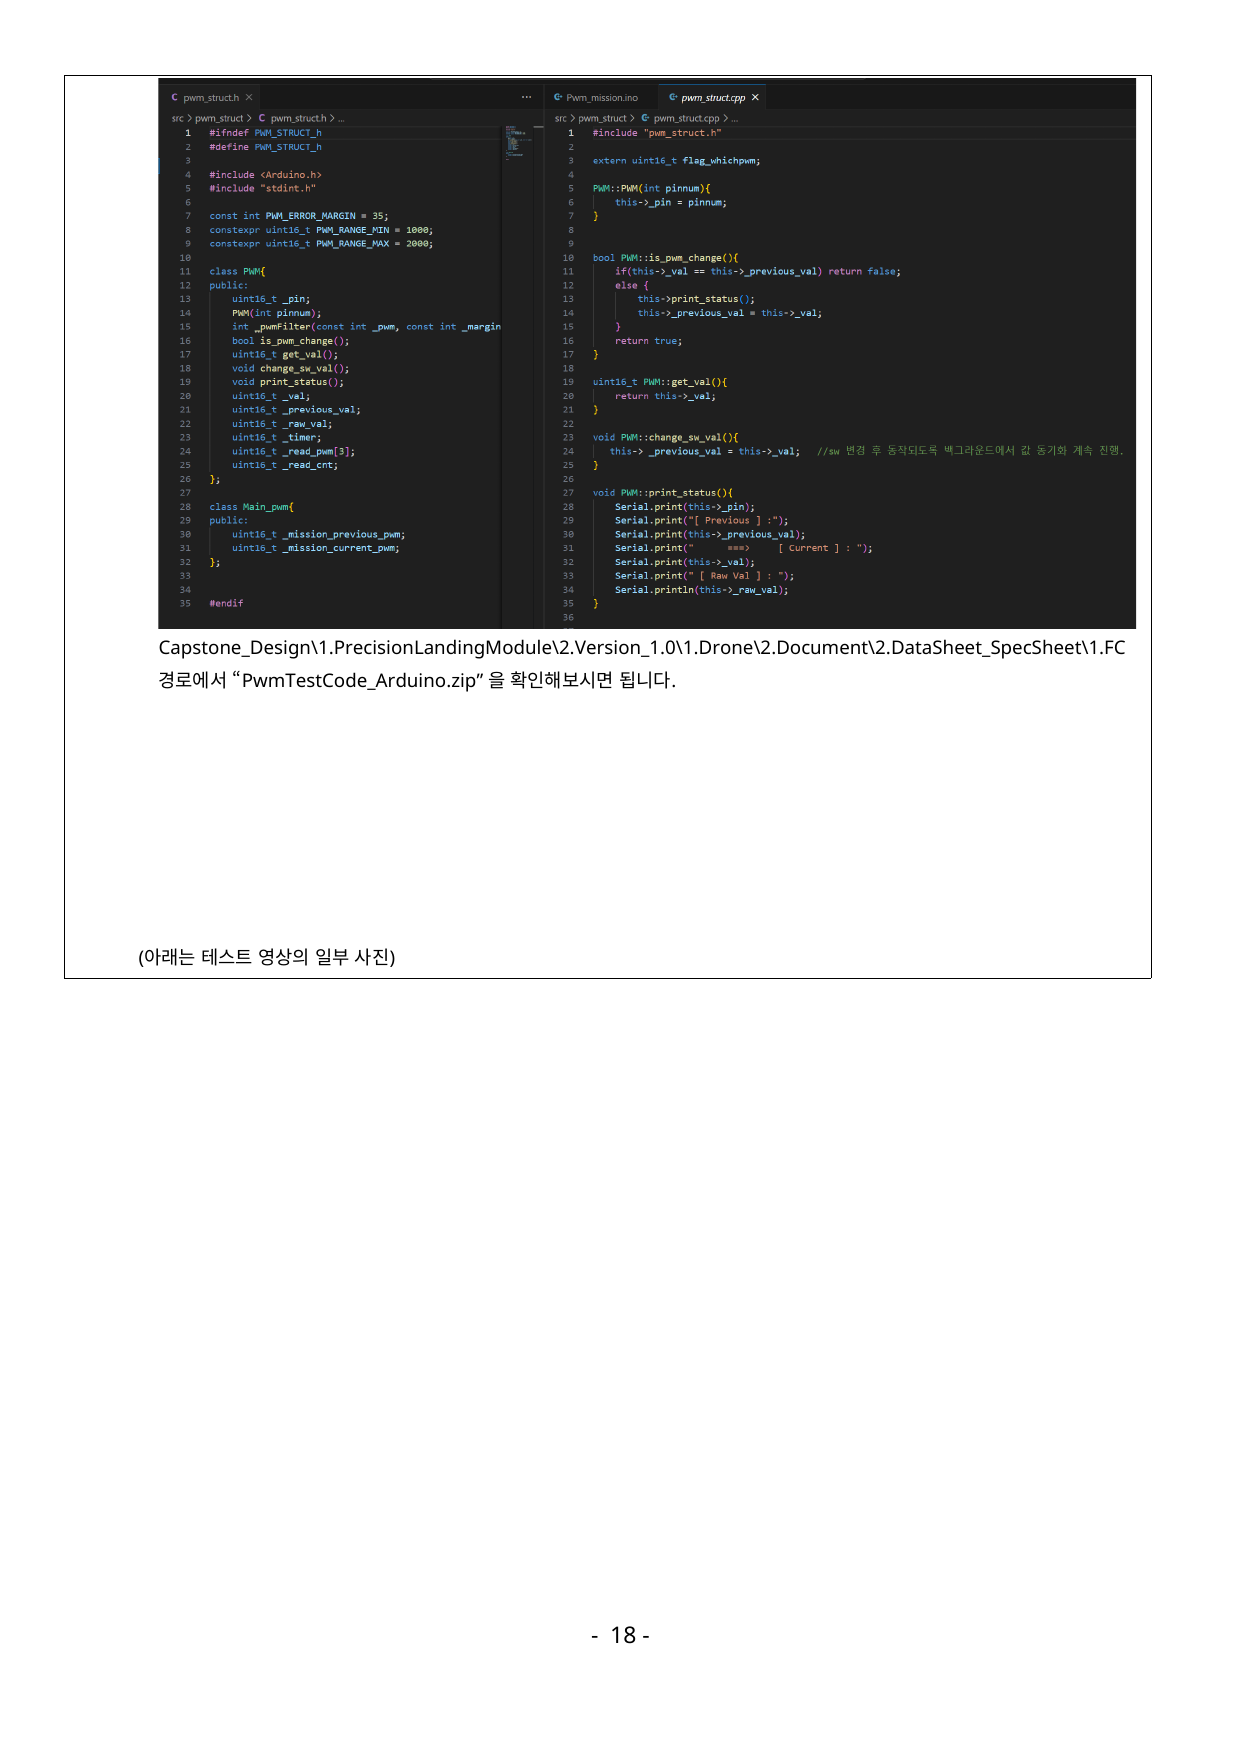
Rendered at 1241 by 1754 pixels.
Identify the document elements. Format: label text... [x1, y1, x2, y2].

table_cell 목적 드론의 핵심 부품인 FC를 중점으로 여러가지 모듈이 장착됩니다. 따라서 다른 모듈을 검증하기 전, FC의 검증이 선수되어야 하며 기본 동작이 검증된 시점에 initializing을 위한 파라미터 세팅을 진행합니다. Mission Planner 연동 해당 PC앱을 연동함으로서, FC의 각종 모듈 값을 모니터링 할 수 있습니다. (통신 속도, FC 내부의imu 등 센서 값 등) V1.3.82 앱 다운로드 경로 (https://ardupilot.org/planner/docs/mission-planner-installation.html) 통신 방식은 RF 모듈을 활용해야 하지만, 아직 오지 않은 관계로 유선(Serial)방식을 사용해 검증하였습니다. (PC와 FC를 유선 연걸 후, 좌측 빨간 박스에서 port 선택 후, 우측 연결 버튼을 누르면 연결됩니다) 주요 항목 간략한 소개 [데이터]: 지금 보이는 화면을 통해 드론의 데이터를 수집할 수 있습니다. [계획]: 경로 지정을 통해 항로 설정이 가능합니다. [설정]: 드론에 부착된 모듈등의 하드웨어를 보정하거나 수정할 수 있습니다. [구성]: 이곳에서 FC의 설정값을 수정할 수 있습니다. (Initializing을 위한 Parameter 세팅 가능) [모의 시험]: 실제 드론 없이 모의 비행이 가능합니다. [비행화면]: FC에 부착된 IMU센서를 통해 기체 각도를 표현한 이미지, 실시간으로 변화합니다. [개요]: 기본적인 비행 데이터를 제공해줍니다 (고도, 위도Yaw,등등) (3) [명령]: 제공되는 API에 한해, 각종 모듈에 Command를 전송할 수 있습니다. (3) [메시지]: PC앱과 FC간의 데이터 송수신을 모니터링 할 수 있습니다. (3) [사전 점검]: 비행 전 상태를 알 수 있도록 사용자 지정 값 이상일 경우 비행이 가능합니다. 추후 모듈들이 도착하면 해당 기능을 통해 검증 예정입니다. FC 데이터 모니터링 FC 자체에 IMU센서가 있는데, 해당 센서는 초기 부팅 시 FC의 수평 각에 맞춰 0으로 됩니다. 따라서 초기 부팅 시, 책상위에 수평을 유지한 채로 Mission planner에 연동 시 오차 없이 수평으로 나오면 정상입니다. 이후, 직접 FC를 기울여보며 테스트해보시면 됩니다. 테스트 영상은 아래 경로에 업로드 하였습니다. “Capstone_Design\1.PrecisionLandingModule\2.Version_1.0\1.Drone\2.Document\2.DataSheet_SpecSheet\1.FC” PWM 테스트 PWM는 Pulse width modulation의 약자로, 쉽게 말해서 신호의 길이를 조절하는 것입니다. 해당 OrangeCube FC는 해당 PWM출력 포트를 통해, 사용자가 mission trigger를 쓸 수 있도록 구성되어 있지만 사실 PWM 신호 자체는 정확하지 않기 때문에 (신호 길이가 ms단위로 딱 맞기도 어려울 뿐더러 일반적인 신호는 on,off 처럼 이분법적으로 나뉘어야 하지만 적게는 1ms ~ 2000ms처럼 나올 수 있는 신호 범위가 크기 때문) 일반적으로 선호하는 방식은 아니긴 합니다. 여튼, 이를 검증하기 위해 이전에 작성하여둔 MyPwmFilter 코드를 활용해 FC가 출력하는 PWM값이 정확한지 측정하였습니다. (아래는 직접 작성한Pwm Filter library) Capstone_Design\1.PrecisionLandingModule\2.Version_1.0\1.Drone\2.Document\2.DataSheet_SpecSheet\1.FC 경로에서 “PwmTestCode_Arduino.zip” 을 확인해보시면 됩니다. (아래는 테스트 영상의 일부 사진) 테스트 코드 설명: “우측 사진”을 보면 “저, 중, 고”, “전환”, “숫자”, “pwm최소값”, “pwm최대값” 형태인데. 각 파트를 설명하자면 아래와 같습니다. “저, 중, 고”는 Pwm의 최소, 중간, 최대 값 출력버튼을 의미합니다. “전환”은 자동으로 “저, 중, 고”를 변환해줍니다. “숫자”는 FC의 포트 번호입니다. 여기서 9는 “AUX OUT”포트의 1번입니다. “pwm 최소값”은 말 그대로 pwm의 최소값입니다. 사진처럼 1000이 최소값이며 “저”를 누르게 되면 1000이 출력됩니다. “pwm 최대값”은 말 그대로 pwm의 최대값입니다. 사진처럼 2000이 최대값이며 “고”를 누르게 되면 2000이 출력됩니다. 동작에 대한 설명은 아래와 같습니다. 최상단 사진인 VS code를 보시면, 핀 할당 표가 있습니다. 말 그대로 arduino의 pin 할당 표입니다. pin_switch가 1000이면 pin_a로 들어오는 pwm수치를 파악해 변화하면 pin_a의 pwm의 값을 출력해줍니다. pin_switch가 1500이면 pin_b로 들어오는 pwm수치를 파악해 변화하면 pin_b의 pwm의 값을 출력해줍니다. pin_switch가 2000이면 pin_fc로 들어오는 pwm수치를 파악해 변화하면 pin_fc의 pwm의 값을 출력해줍니다. Pwm 수치가 기존과 다를 시, 좌 하단 사진의 Arduino Serial Monitor에 출력되도록 하였으며, 데이터 형태는 아래와 같습니다. [시간] -> [핀번호] [이전값] ===> [현재값] [날값] 시간은 말 그대로 serial print가 출력된 시간입니다. 핀 번호는 변화된 pwm값이 들어온 번호입니다. (예시 : sw값이 변하면 sw값인 0이) 이전 값은 말 그대로 이전 pwm값입니다. 현재 값은 말 그대로 현재 변화되어 들어온 pwm값입니다. 날 값은 앞서 설명드린 것 처럼, pwm값은 딱 맞게 들어오지 않기 때문에, 보정되지 않은 값을 의미합니다. (현재 코드에서 보정 범위는 100ms입니다) 테스트 영상은 아래 경로의 “TestVideo.zip”폴더에 존재합니다. Capstone_Design\1.PrecisionLandingModule\2.Version_1.0\1.Drone\2.Document\2.DataSheet_SpecSheet\1.FC 테스트 과정이 모두 기재되진 않았지만, 위 테스트를 통해 얻은 결론은 아래와 같습니다. 현재 보유중인 FC는 AUX OUT의 1,2,3,4만 동작함. PWM Filtering을 위한 오차범위는 100이면 충분함. 장시간의 테스트에도 FC의 PWM출력은 정상적으로 동작함. [참고 자료] Capstone_Design\1.PrecisionLandingModule\2.Version_1.0\1.Drone\2.Document\2.DataSheet_SpecSheet\1.FC 경로의 “TestVideo.zip” 과 “PwmTestCode_Arduino.zip” [65, 76, 1151, 978]
picture [158, 78, 1137, 629]
